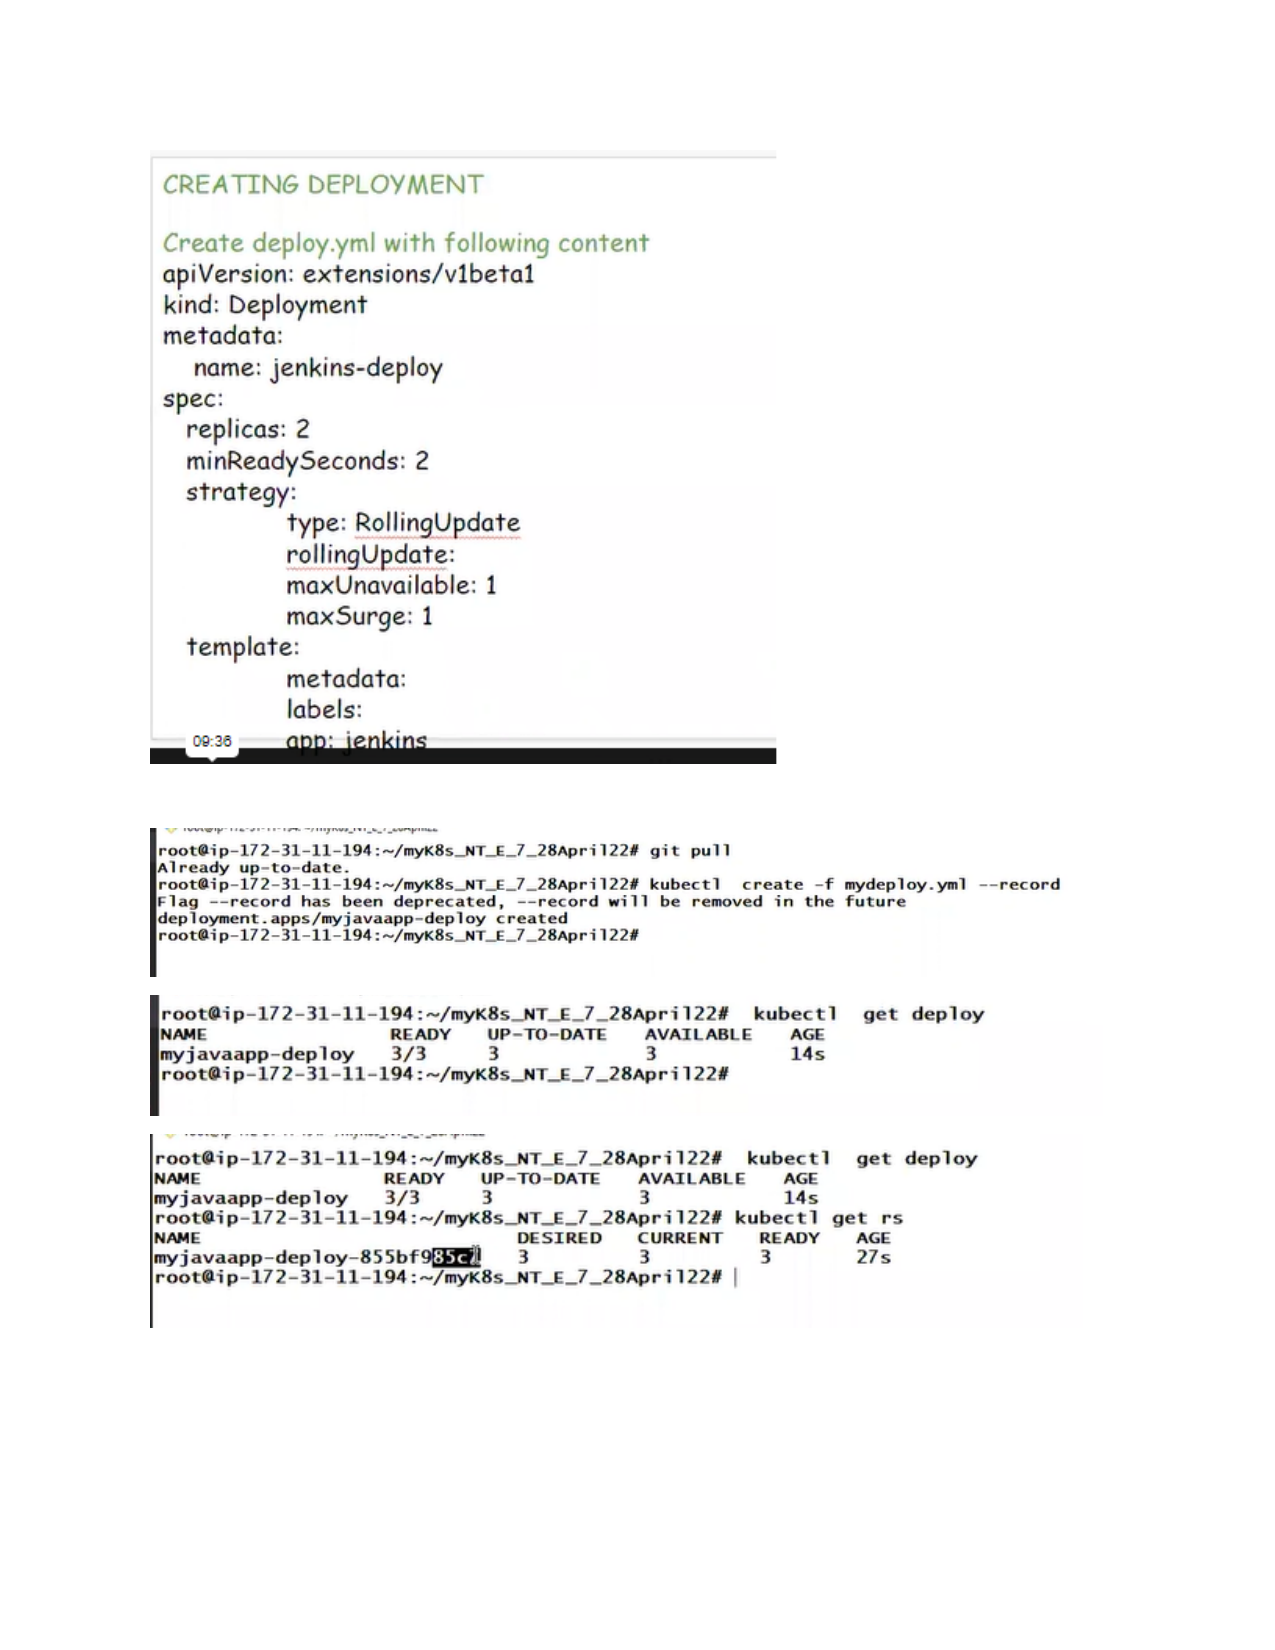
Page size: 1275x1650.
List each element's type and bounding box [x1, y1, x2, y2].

picture [150, 1134, 1083, 1328]
picture [150, 828, 1125, 977]
picture [150, 150, 777, 764]
picture [150, 995, 1104, 1116]
